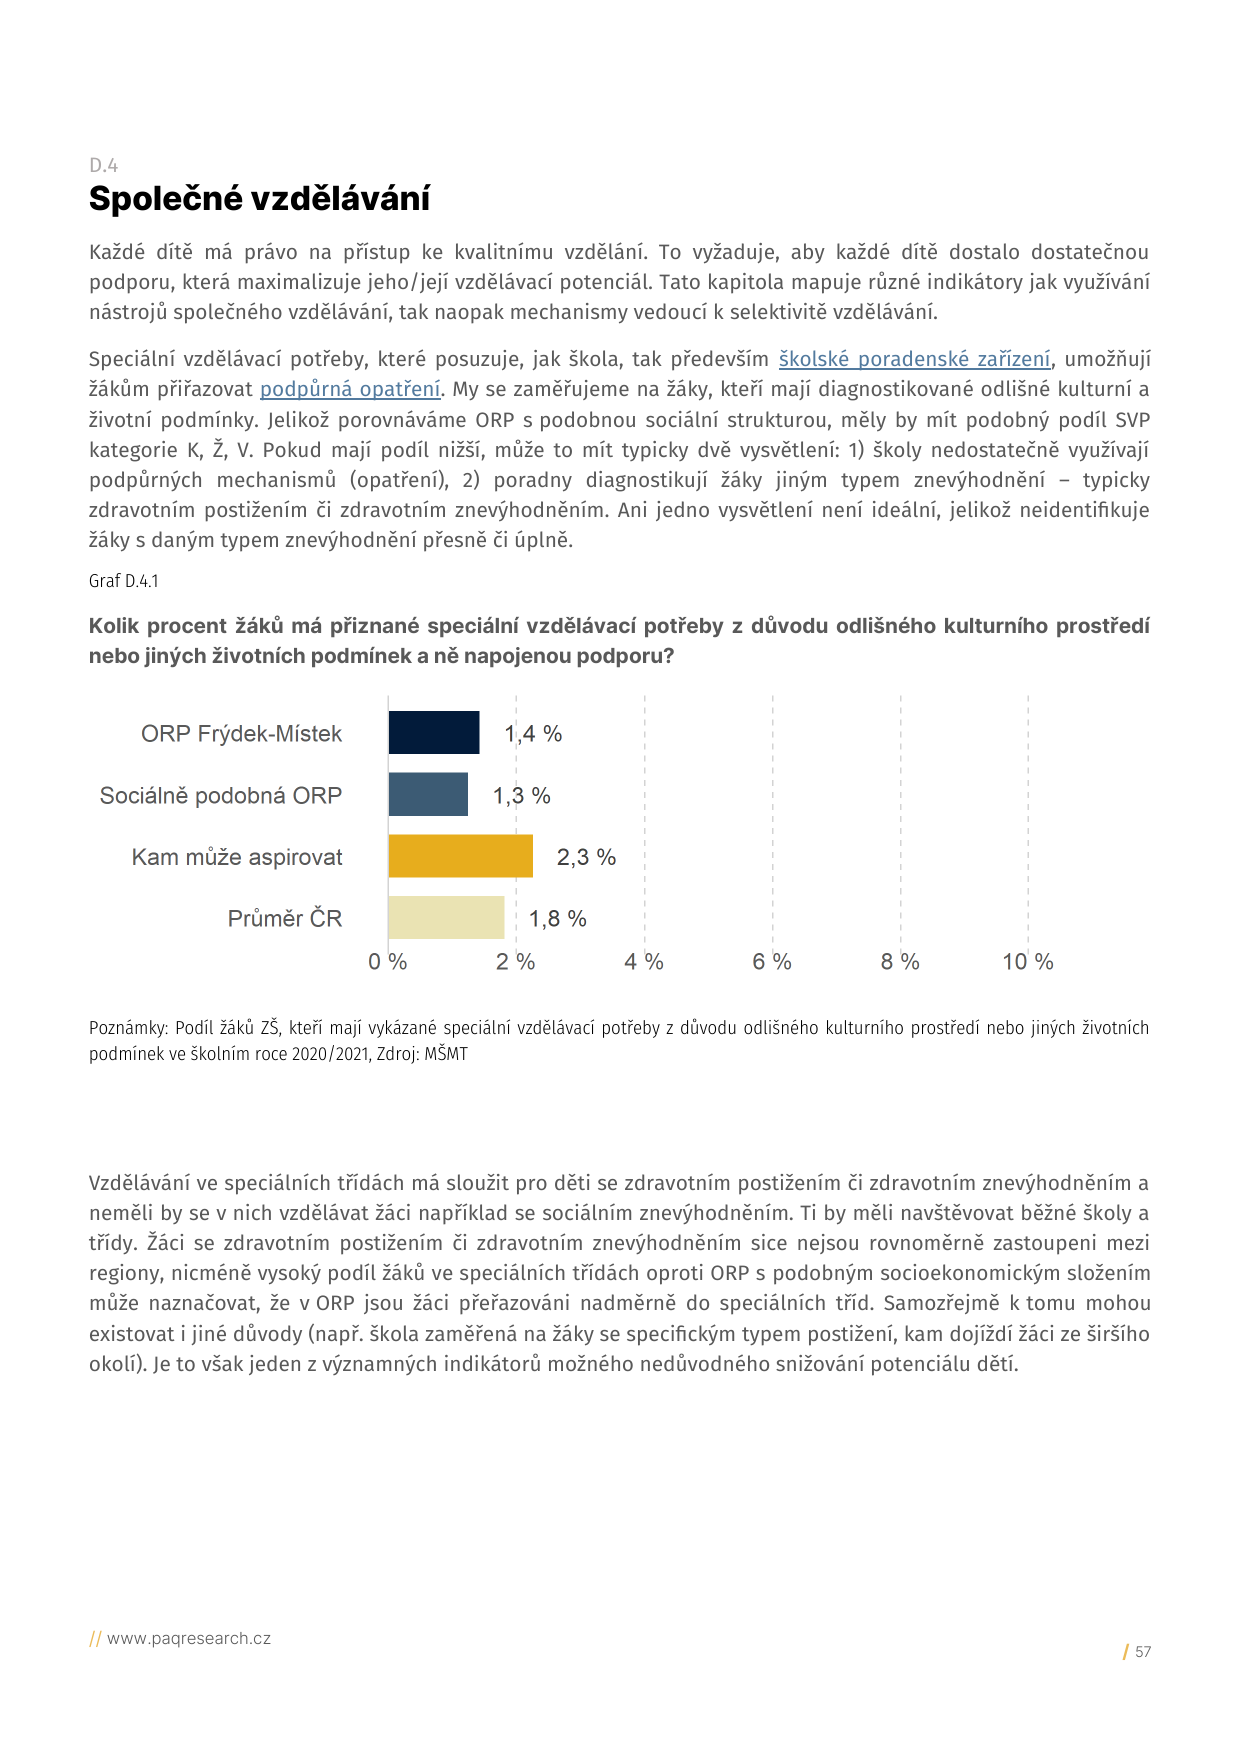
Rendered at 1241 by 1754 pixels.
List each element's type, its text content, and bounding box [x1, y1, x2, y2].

text Vzdělávání ve speciálních třídách má sloužit pro děti se zdravotním postižením či zdravotním znevýhodněním a neměli by se v nich vzdělávat žáci například se sociálním znevýhodněním. Ti by měli navštěvovat běžné školy a třídy. Žáci se zdravotním postižením či zdravotním znevýhodněním sice nejsou rovnoměrně zastoupeni mezi regiony, nicméně vysoký podíl žáků ve speciálních třídách oproti ORP s podobným socioekonomickým složením může naznačovat, že v ORP jsou žáci přeřazováni nadměrně do speciálních tříd. Samozřejmě k tomu mohou existovat i jiné důvody (např. škola zaměřená na žáky se specifickým typem postižení, kam dojíždí žáci ze širšího okolí). Je to však jeden z významných indikátorů možného nedůvodného snižování potenciálu dětí. [89, 1165, 1152, 1377]
picture [88, 668, 1139, 1001]
text Graf D.4.1 [89, 570, 1152, 593]
text Každé dítě má právo na přístup ke kvalitnímu vzdělání. To vyžaduje, aby každé dítě dostalo dostatečnou podporu, která maximalizuje jeho/její vzdělávací potenciál. Tato kapitola mapuje různé indikátory jak využívání nástrojů společného vzdělávání, tak naopak mechanismy vedoucí k selektivitě vzdělávání. [89, 235, 1152, 325]
text D.4 [89, 148, 1152, 178]
subtitle Společné vzdělávání [89, 178, 1152, 218]
text Speciální vzdělávací potřeby, které posuzuje, jak škola, tak především školské poradenské zařízení, umožňují žákům přiřazovat podpůrná opatření. My se zaměřujeme na žáky, kteří mají diagnostikované odlišné kulturní a životní podmínky. Jelikož porovnáváme ORP s podobnou sociální strukturou, měly by mít podobný podíl SVP kategorie K, Ž, V. Pokud mají podíl nižší, může to mít typicky dvě vysvětlení: 1) školy nedostatečně využívají podpůrných mechanismů (opatření), 2) poradny diagnostikují žáky jiným typem znevýhodnění – typicky zdravotním postižením či zdravotním znevýhodněním. Ani jedno vysvětlení není ideální, jelikož neidentifikuje žáky s daným typem znevýhodnění přesně či úplně. [89, 342, 1152, 553]
text Kolik procent žáků má přiznané speciální vzdělávací potřeby z důvodu odlišného kulturního prostředí nebo jiných životních podmínek a ně napojenou podporu? [89, 608, 1152, 669]
text Poznámky: Podíl žáků ZŠ, kteří mají vykázané speciální vzdělávací potřeby z důvodu odlišného kulturního prostředí nebo jiných životních podmínek ve školním roce 2020/2021, Zdroj: MŠMT [89, 1017, 1152, 1065]
